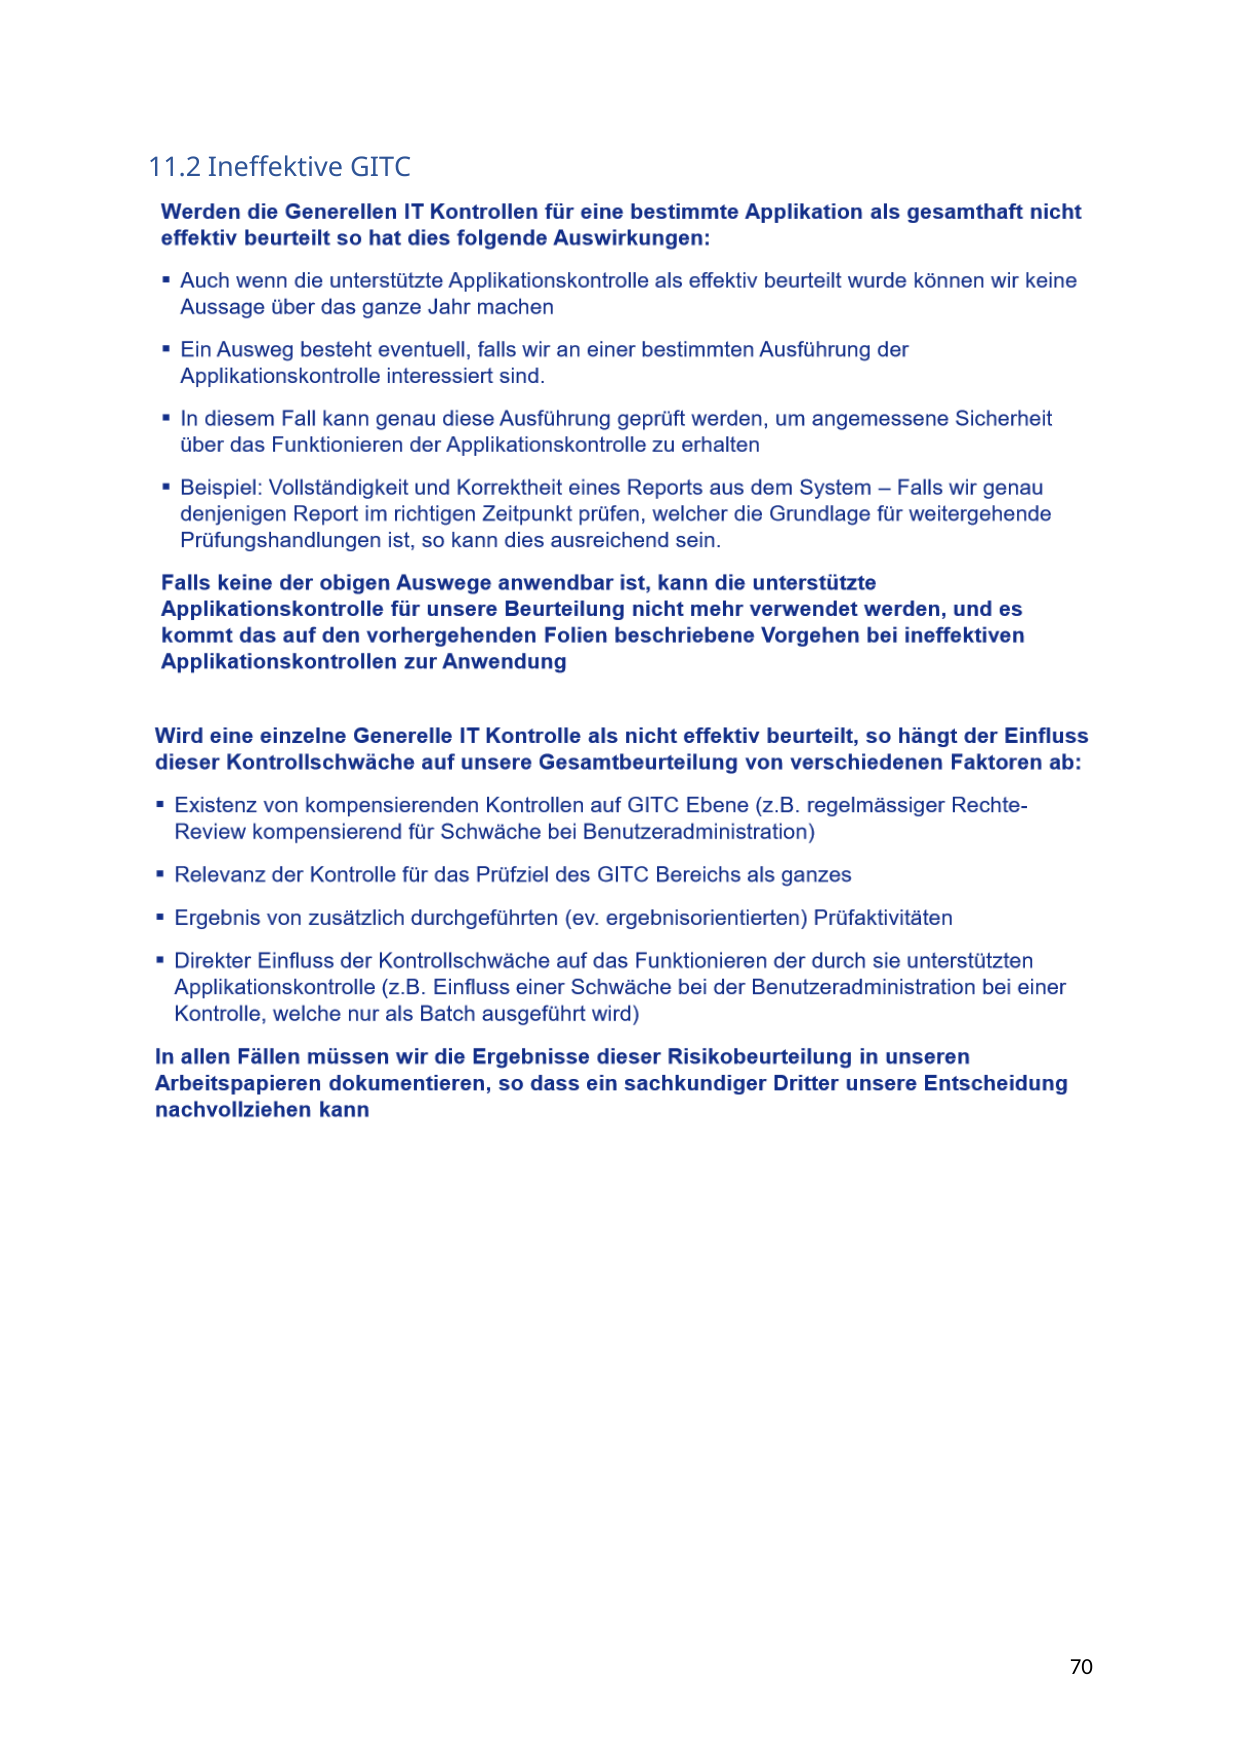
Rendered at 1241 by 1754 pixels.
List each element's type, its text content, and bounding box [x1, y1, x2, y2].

subtitle Ineffektive GITC [148, 148, 1093, 184]
picture [147, 187, 1093, 696]
picture [147, 714, 1093, 1140]
